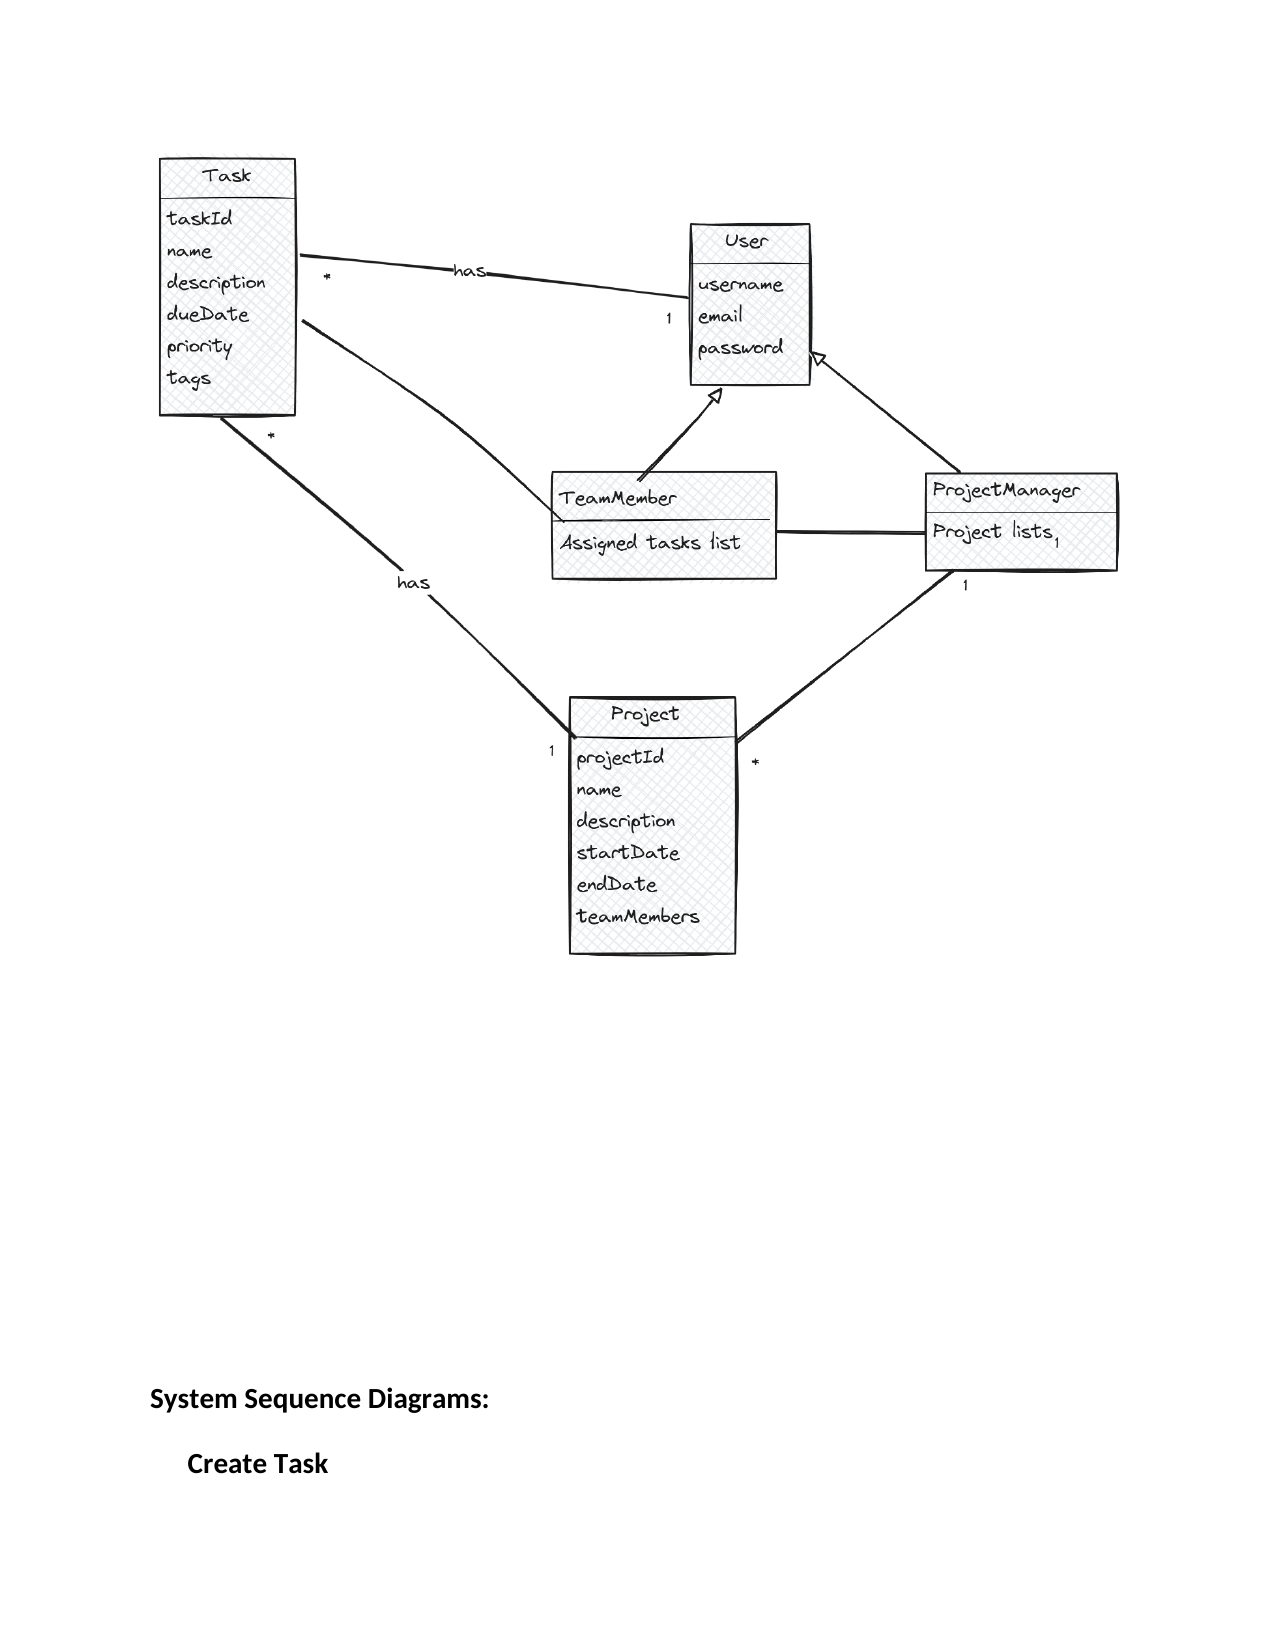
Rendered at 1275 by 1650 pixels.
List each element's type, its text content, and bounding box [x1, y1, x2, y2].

text Create Task [187, 1445, 1125, 1481]
picture [150, 150, 1125, 963]
text System Sequence Diagrams: [150, 1380, 1125, 1416]
